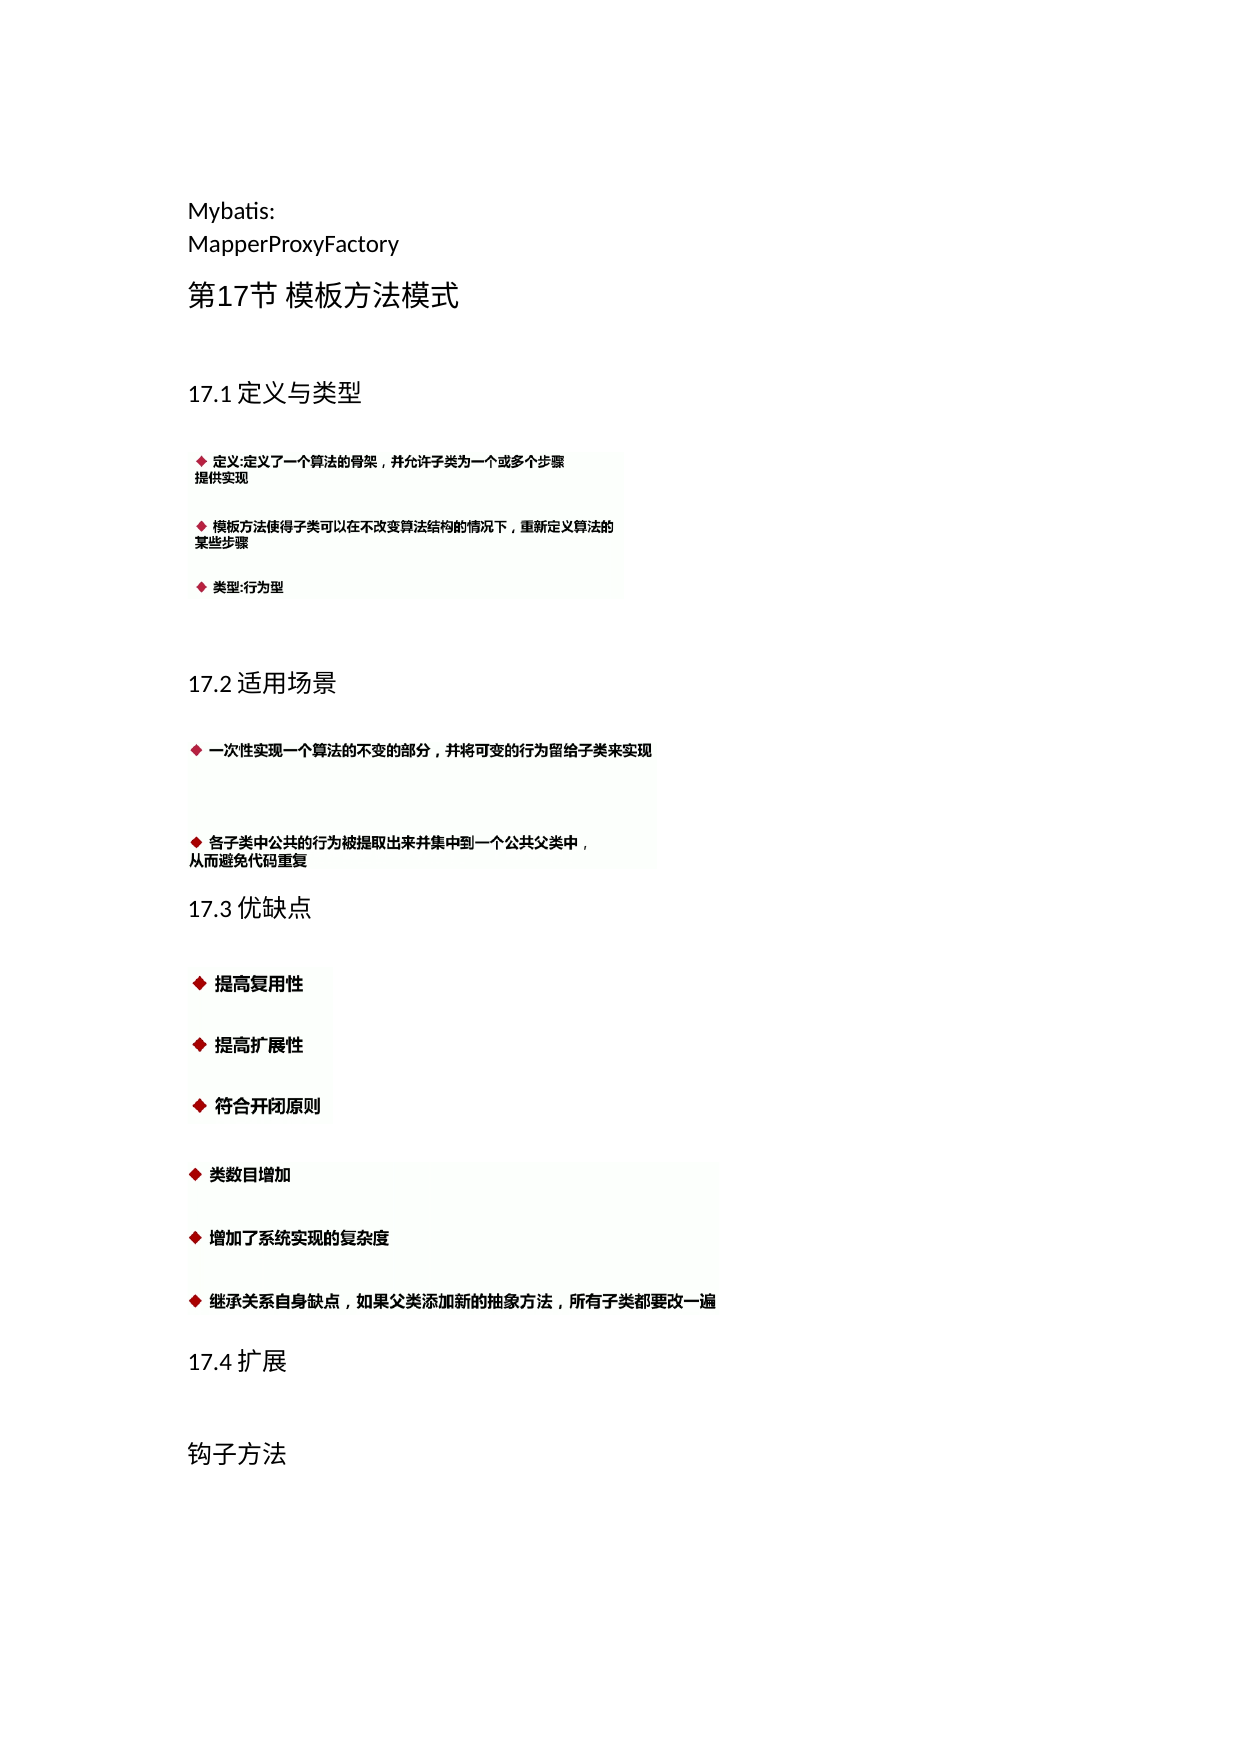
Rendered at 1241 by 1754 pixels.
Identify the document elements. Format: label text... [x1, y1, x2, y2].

subtitle 17.4扩展 [187, 1327, 1053, 1392]
subtitle 17.1定义与类型 [187, 359, 1053, 424]
text Mybatis: [187, 194, 1053, 227]
picture [187, 1162, 720, 1315]
picture [187, 452, 624, 599]
text MapperProxyFactory [187, 227, 1053, 259]
picture [187, 742, 658, 869]
subtitle 17.3优缺点 [187, 874, 1053, 939]
text 钩子方法 [187, 1420, 1053, 1485]
picture [187, 967, 333, 1124]
subtitle 17.2适用场景 [187, 649, 1053, 714]
subtitle 模板方法模式 [187, 262, 1053, 327]
